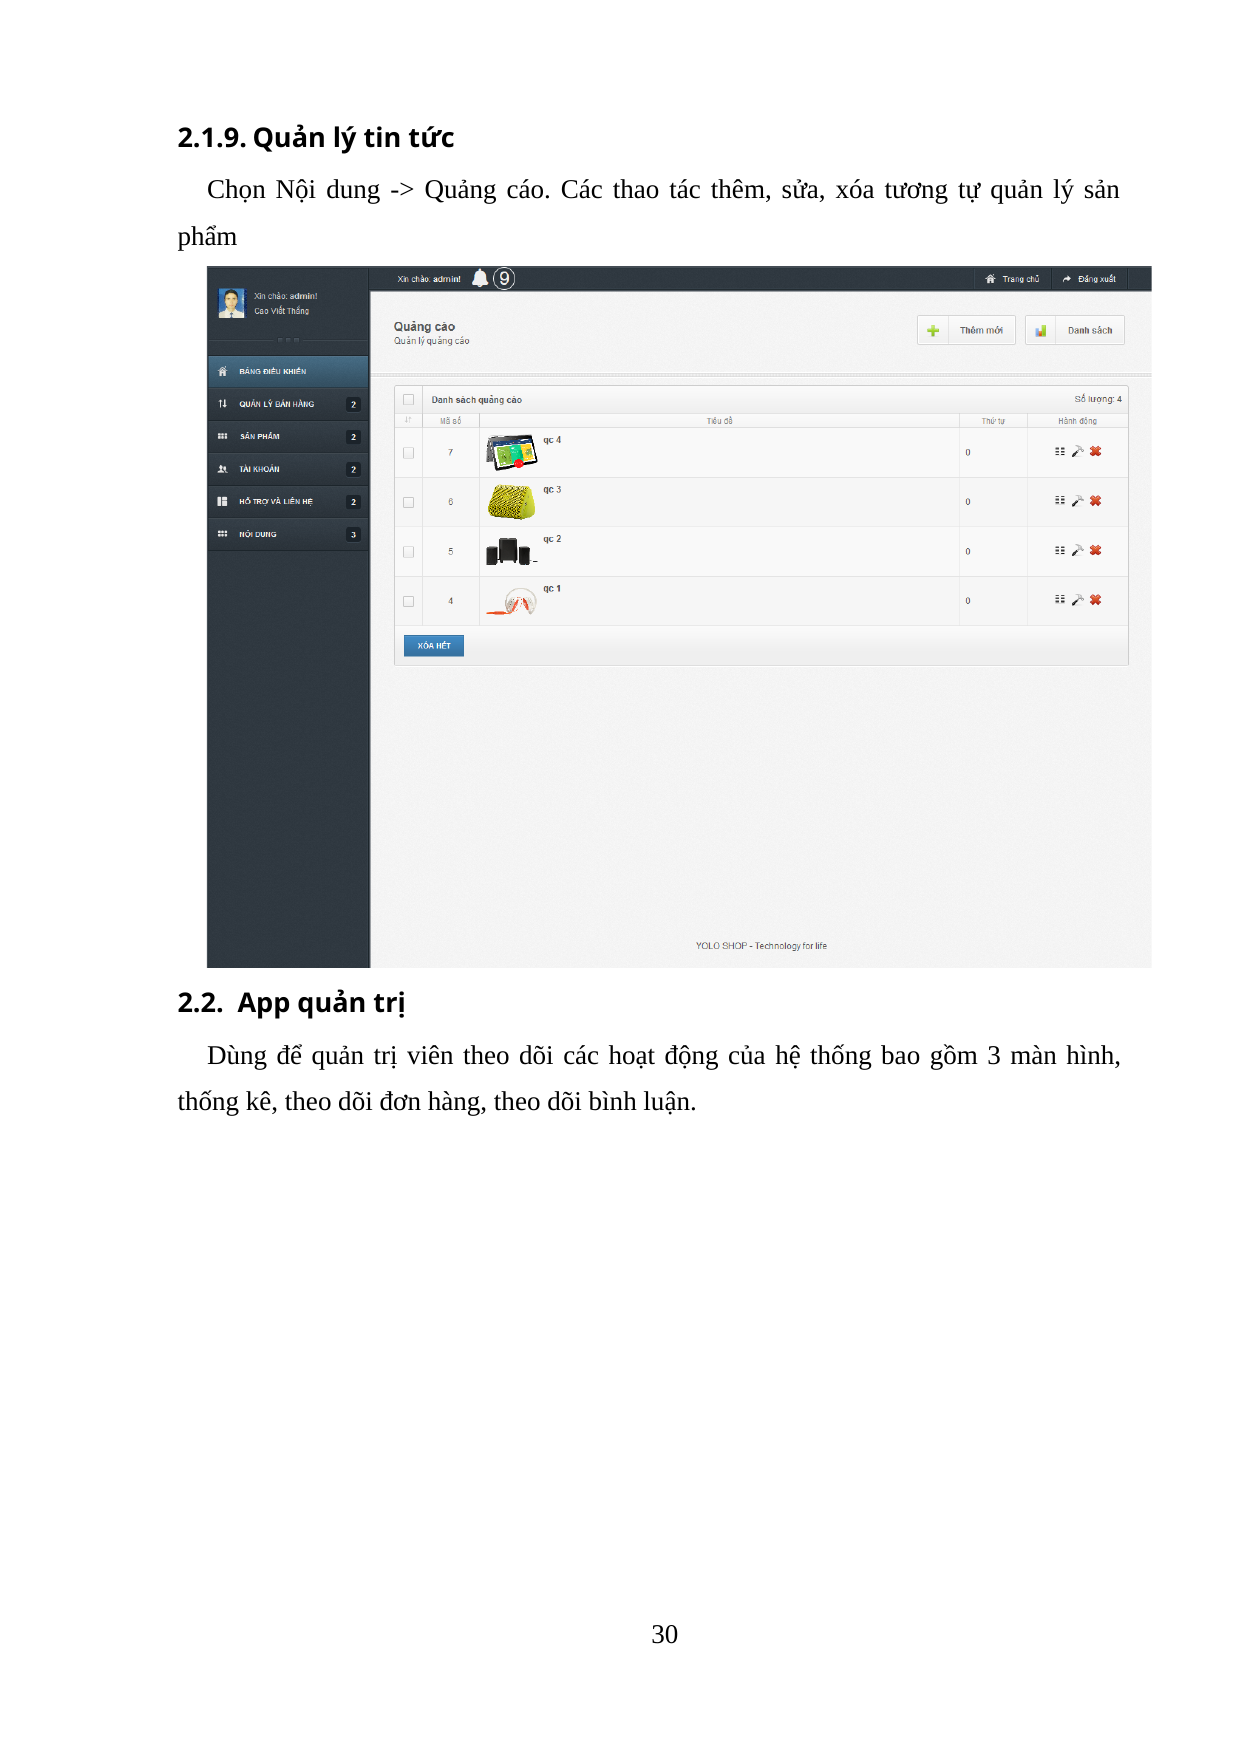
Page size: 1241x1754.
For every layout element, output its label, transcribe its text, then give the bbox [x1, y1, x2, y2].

subtitle Quản lý tin tức [177, 118, 1122, 155]
subtitle App quản trị [177, 983, 1122, 1020]
text Dùng để quản trị viên theo dõi các hoạt động của hệ thống bao gồm 3 màn hình, thống kê, theo dõi đơn hàng, theo dõi bình luận. [177, 1039, 1122, 1117]
picture [206, 266, 1152, 968]
text Chọn Nội dung -> Quảng cáo. Các thao tác thêm, sửa, xóa tương tự quản lý sản phẩm [177, 173, 1122, 251]
